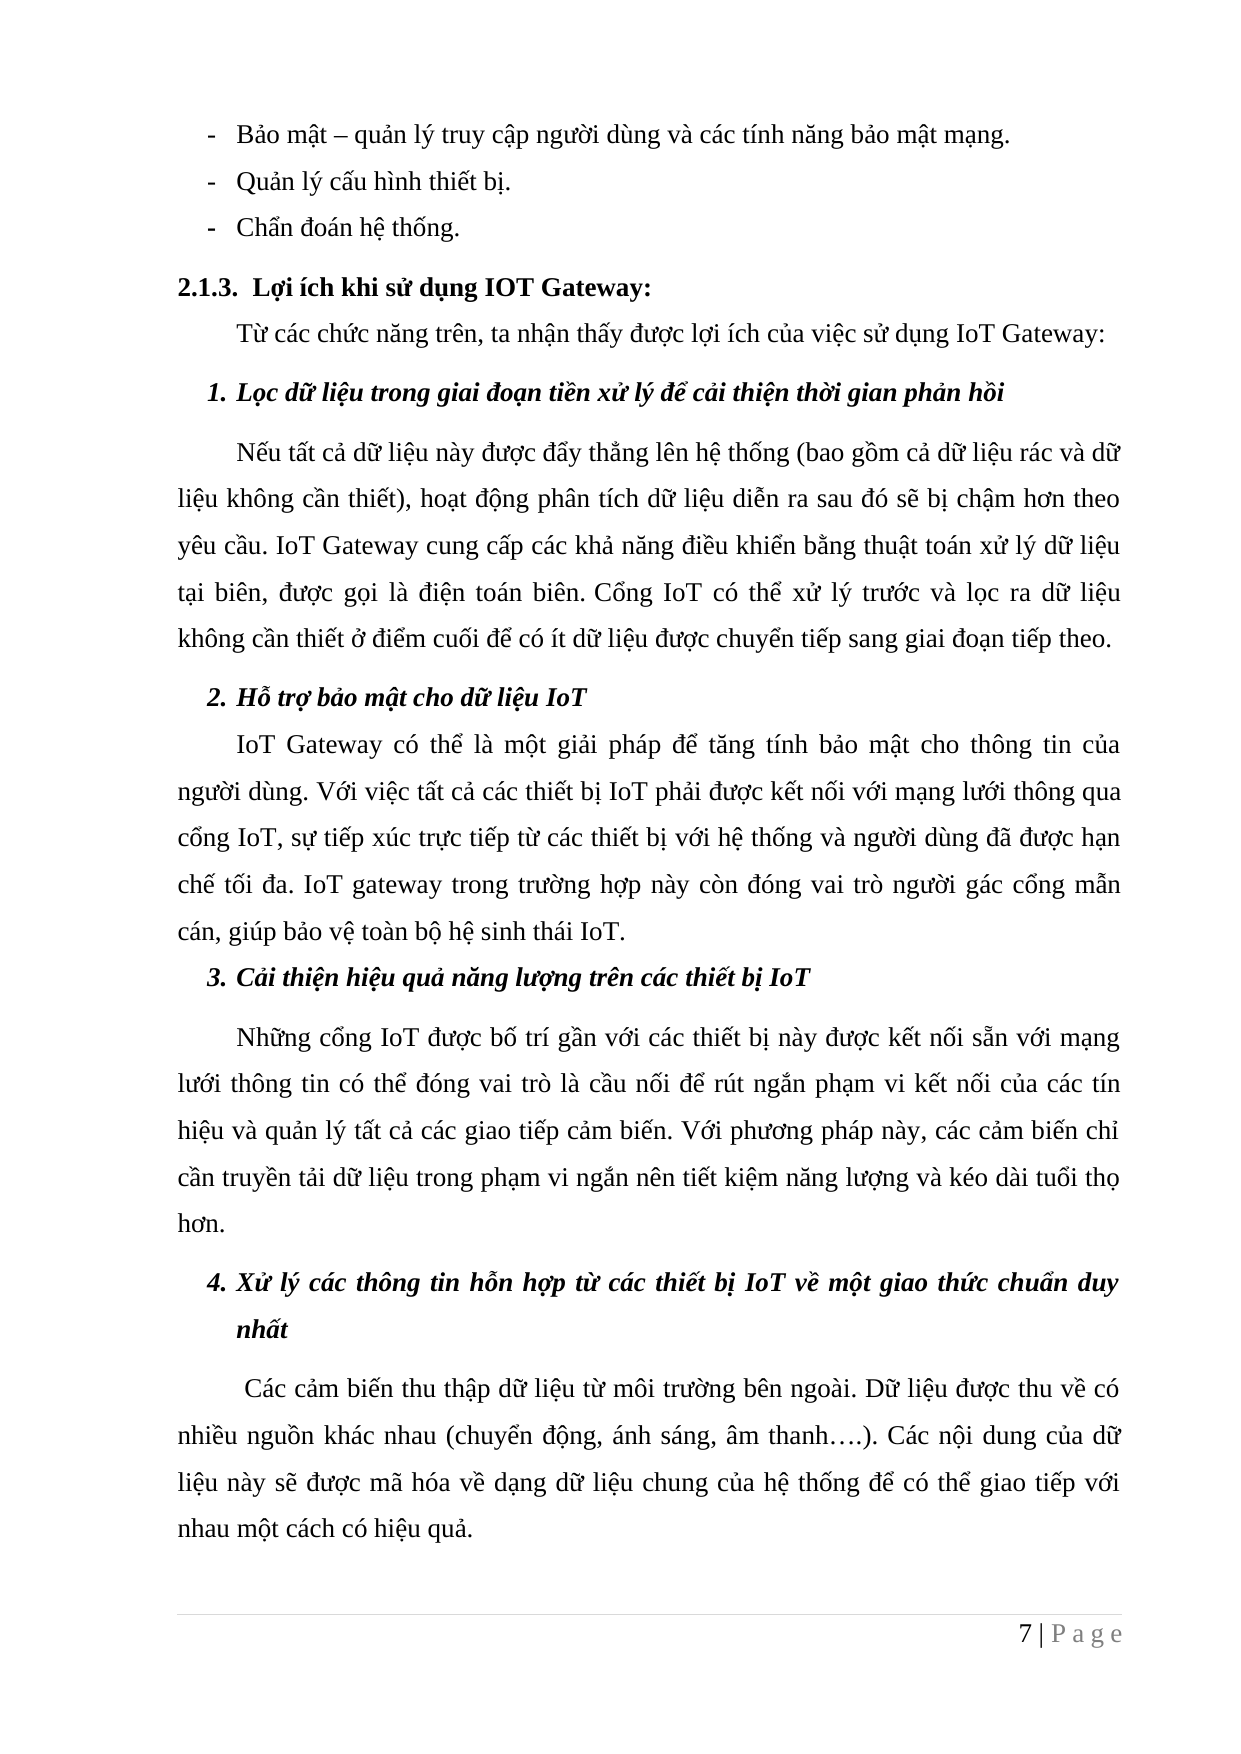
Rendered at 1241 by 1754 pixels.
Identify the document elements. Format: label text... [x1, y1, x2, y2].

text Từ các chức năng trên, ta nhận thấy được lợi ích của việc sử dụng IoT Gateway: [236, 317, 1122, 348]
text Các cảm biến thu thập dữ liệu từ môi trường bên ngoài. Dữ liệu được thu về có nhiều nguồn khác nhau (chuyển động, ánh sáng, âm thanh….). Các nội dung của dữ liệu này sẽ được mã hóa về dạng dữ liệu chung của hệ thống để có thể giao tiếp với nhau một cách có hiệu quả. [177, 1372, 1122, 1543]
subtitle Lợi ích khi sử dụng IOT Gateway: [177, 271, 1122, 302]
list IoT Gateway có thể là một giải pháp để tăng tính bảo mật cho thông tin của người dùng. Với việc tất cả các thiết bị IoT phải được kết nối với mạng lưới thông qua cổng IoT, sự tiếp xúc trực tiếp từ các thiết bị với hệ thống và người dùng đã được hạn chế tối đa. IoT gateway trong trường hợp này còn đóng vai trò người gác cổng mẫn cán, giúp bảo vệ toàn bộ hệ sinh thái IoT. [177, 728, 1122, 946]
list Cải thiện hiệu quả năng lượng trên các thiết bị IoT [207, 961, 1122, 993]
list Chẩn đoán hệ thống. [207, 211, 1122, 243]
text Những cổng IoT được bố trí gần với các thiết bị này được kết nối sẵn với mạng lưới thông tin có thể đóng vai trò là cầu nối để rút ngắn phạm vi kết nối của các tín hiệu và quản lý tất cả các giao tiếp cảm biến. Với phương pháp này, các cảm biến chỉ cần truyền tải dữ liệu trong phạm vi ngắn nên tiết kiệm năng lượng và kéo dài tuổi thọ hơn. [177, 1021, 1122, 1238]
list Bảo mật – quản lý truy cập người dùng và các tính năng bảo mật mạng. [207, 118, 1122, 149]
list Quản lý cấu hình thiết bị. [207, 165, 1122, 196]
list Xử lý các thông tin hỗn hợp từ các thiết bị IoT về một giao thức chuẩn duy nhất [207, 1266, 1122, 1344]
list Lọc dữ liệu trong giai đoạn tiền xử lý để cải thiện thời gian phản hồi [207, 376, 1122, 408]
text Nếu tất cả dữ liệu này được đẩy thẳng lên hệ thống (bao gồm cả dữ liệu rác và dữ liệu không cần thiết), hoạt động phân tích dữ liệu diễn ra sau đó sẽ bị chậm hơn theo yêu cầu. IoT Gateway cung cấp các khả năng điều khiển bằng thuật toán xử lý dữ liệu tại biên, được gọi là điện toán biên. Cổng IoT có thể xử lý trước và lọc ra dữ liệu không cần thiết ở điểm cuối để có ít dữ liệu được chuyển tiếp sang giai đoạn tiếp theo. [177, 436, 1122, 653]
list Hỗ trợ bảo mật cho dữ liệu IoT [207, 681, 1122, 713]
